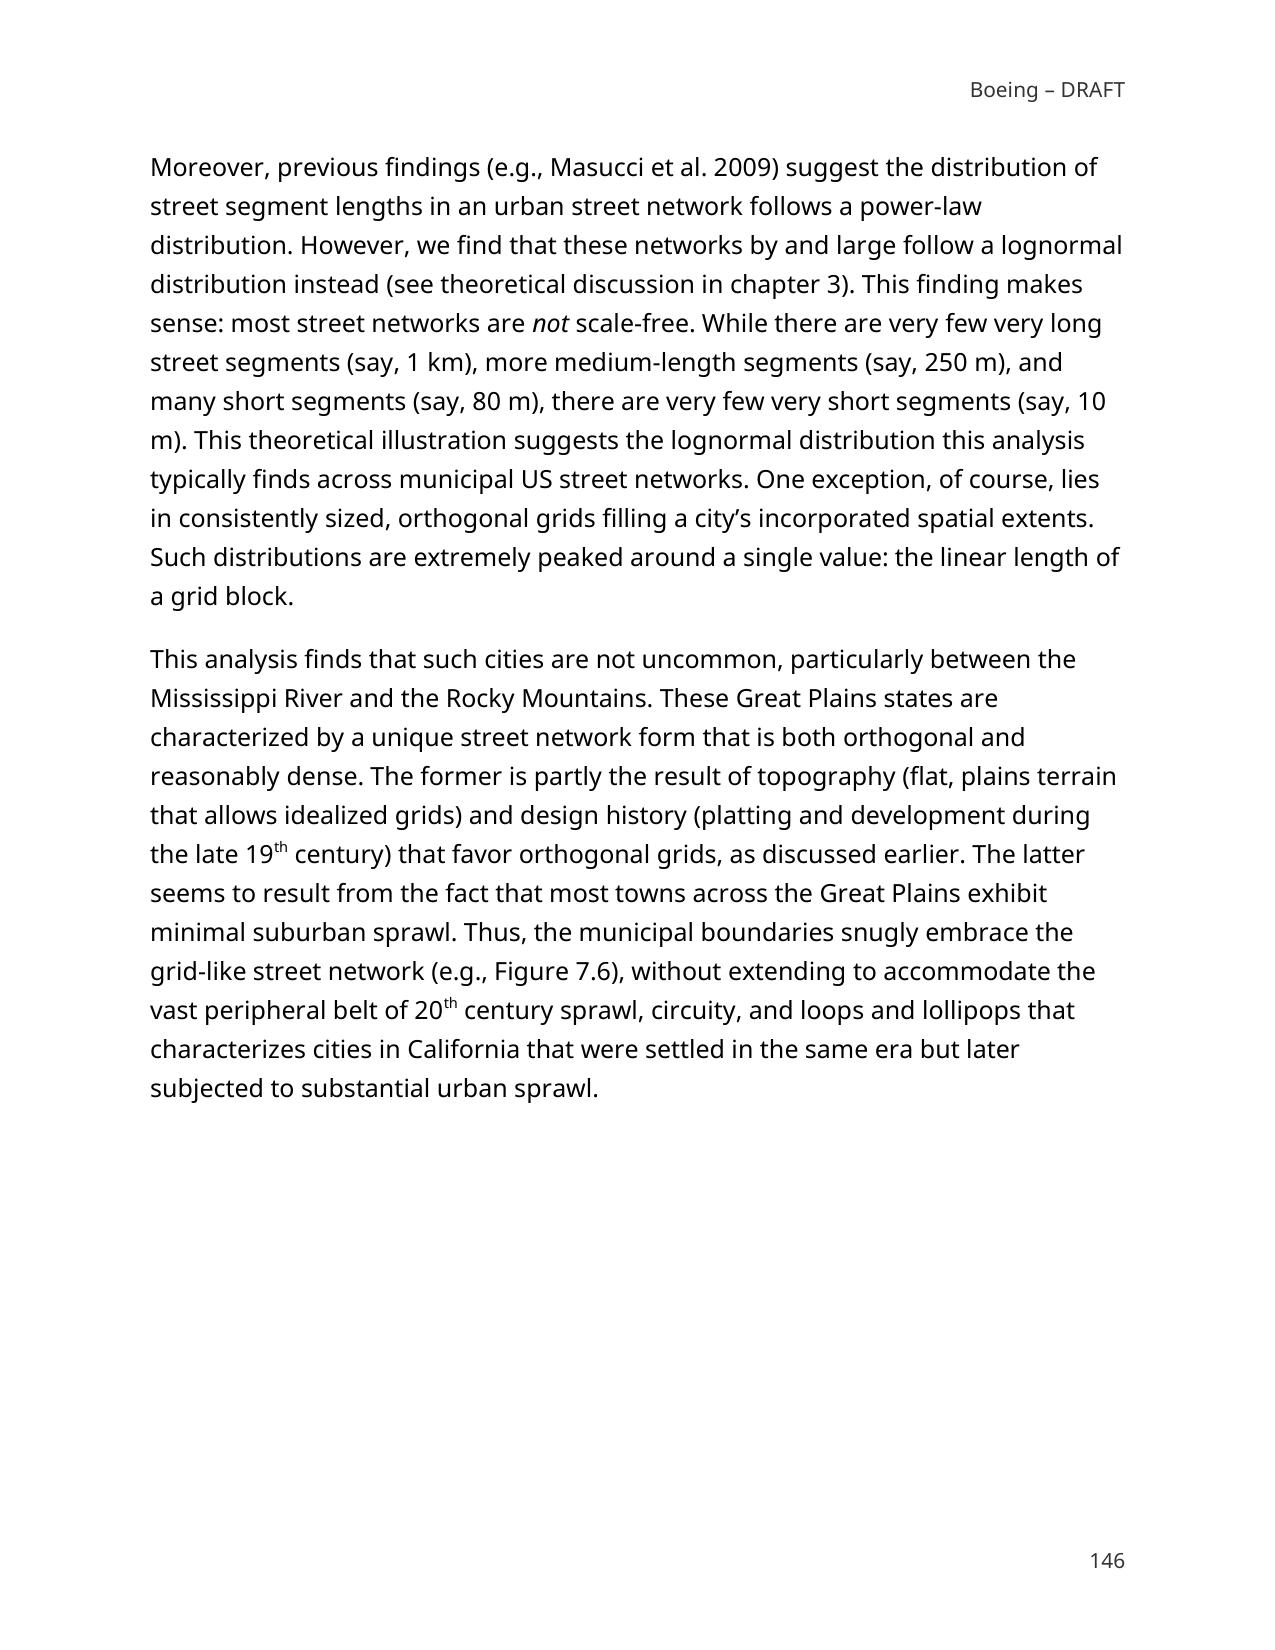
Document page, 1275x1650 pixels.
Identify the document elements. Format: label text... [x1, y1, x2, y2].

text Moreover, previous findings (e.g., Masucci et al. 2009) suggest the distribution of street segment lengths in an urban street network follows a power-law distribution. However, we find that these networks by and large follow a lognormal distribution instead (see theoretical discussion in chapter 3). This finding makes sense: most street networks are not scale-free. While there are very few very long street segments (say, 1 km), more medium-length segments (say, 250 m), and many short segments (say, 80 m), there are very few very short segments (say, 10 m). This theoretical illustration suggests the lognormal distribution this analysis typically finds across municipal US street networks. One exception, of course, lies in consistently sized, orthogonal grids filling a city’s incorporated spatial extents. Such distributions are extremely peaked around a single value: the linear length of a grid block. [150, 150, 1125, 612]
text This analysis finds that such cities are not uncommon, particularly between the Mississippi River and the Rocky Mountains. These Great Plains states are characterized by a unique street network form that is both orthogonal and reasonably dense. The former is partly the result of topography (flat, plains terrain that allows idealized grids) and design history (platting and development during the late 19th century) that favor orthogonal grids, as discussed earlier. The latter seems to result from the fact that most towns across the Great Plains exhibit minimal suburban sprawl. Thus, the municipal boundaries snugly embrace the grid-like street network (e.g., Figure 7.6), without extending to accommodate the vast peripheral belt of 20th century sprawl, circuity, and loops and lollipops that characterizes cities in California that were settled in the same era but later subjected to substantial urban sprawl. [150, 642, 1125, 1105]
